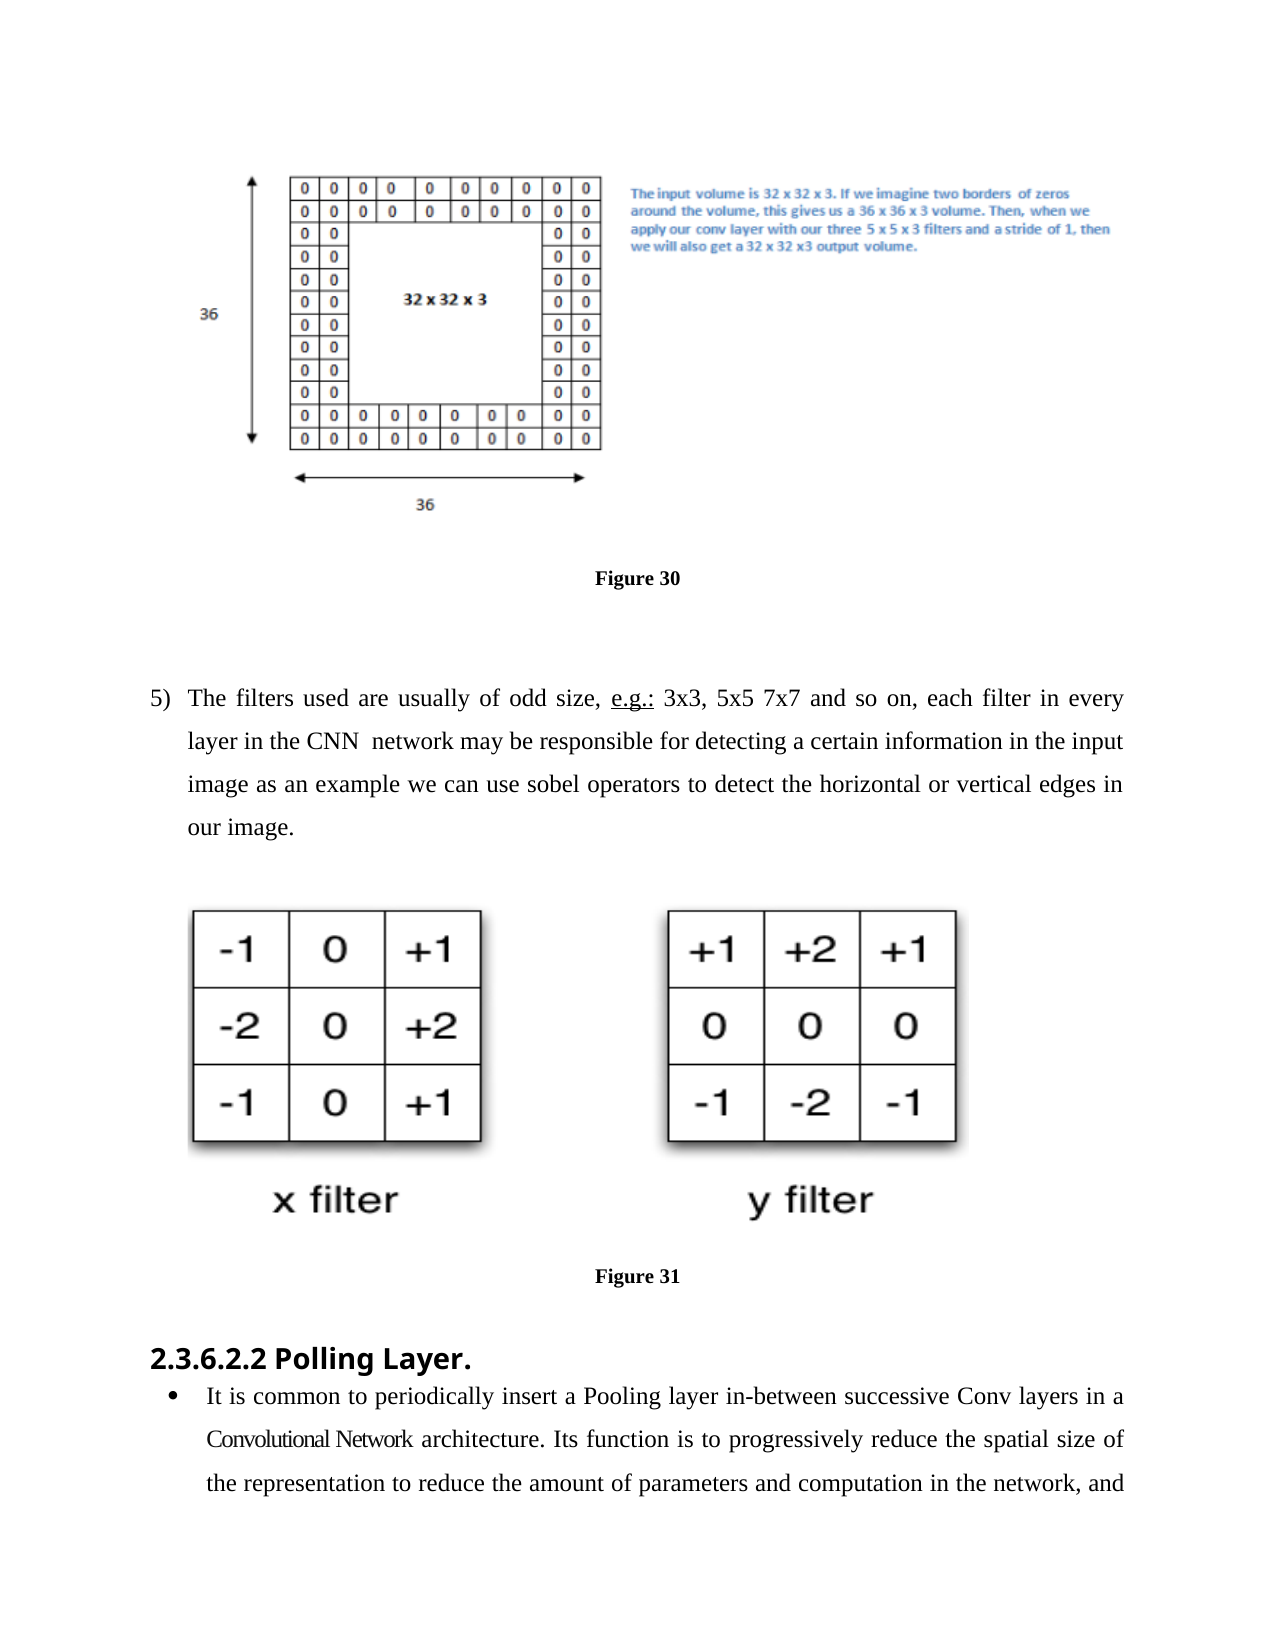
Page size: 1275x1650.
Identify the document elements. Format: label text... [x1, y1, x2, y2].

list The filters used are usually of odd size, e.g.: 3x3, 5x5 7x7 and so on, each filter in every layer in the CNN network may be responsible for detecting a certain information in the input image as an example we can use sobel operators to detect the horizontal or vertical edges in our image. [150, 683, 1125, 841]
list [169, 1381, 1125, 1496]
picture [187, 898, 969, 1230]
subtitle 2.3.6.2.2 Polling Layer. [150, 1338, 1125, 1378]
picture [150, 150, 1188, 532]
